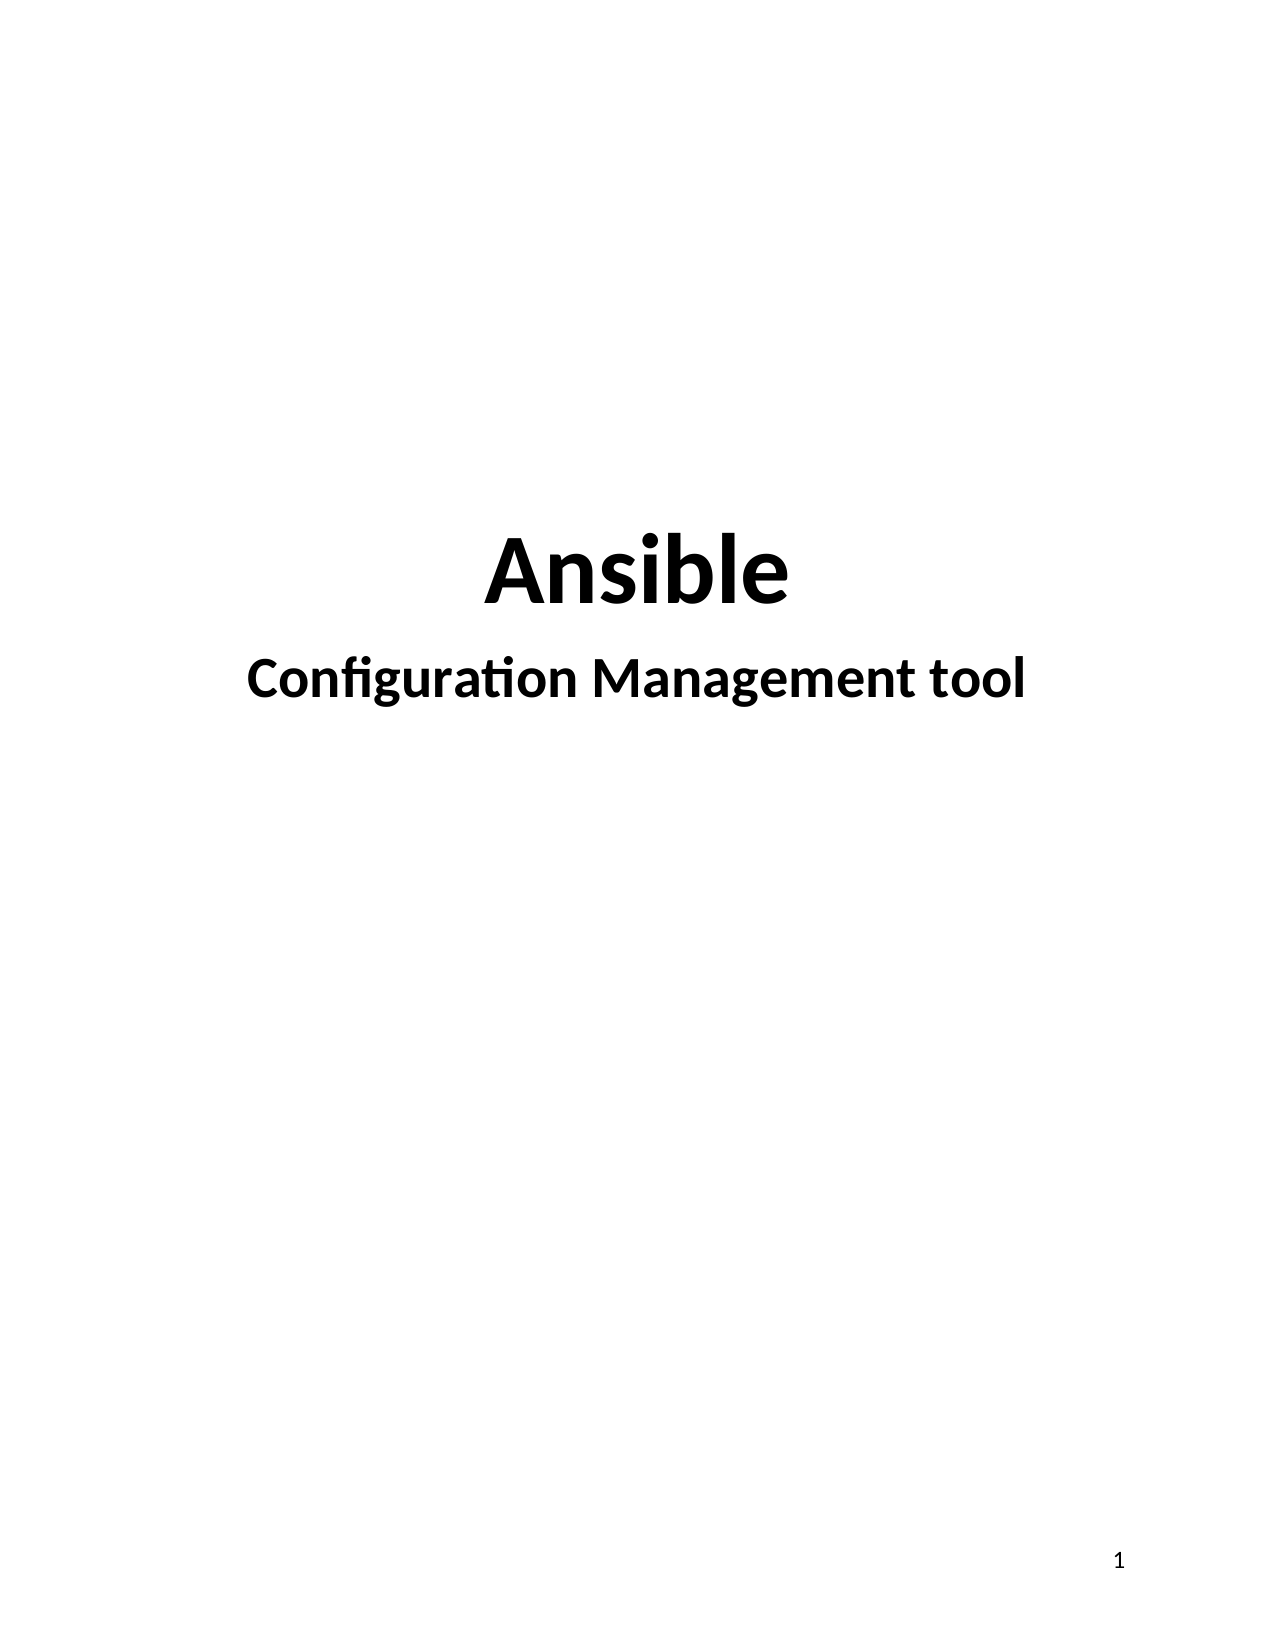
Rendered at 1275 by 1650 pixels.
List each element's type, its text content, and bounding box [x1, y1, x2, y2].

text Configuration Management tool [150, 641, 1125, 712]
text Ansible [150, 507, 1125, 629]
